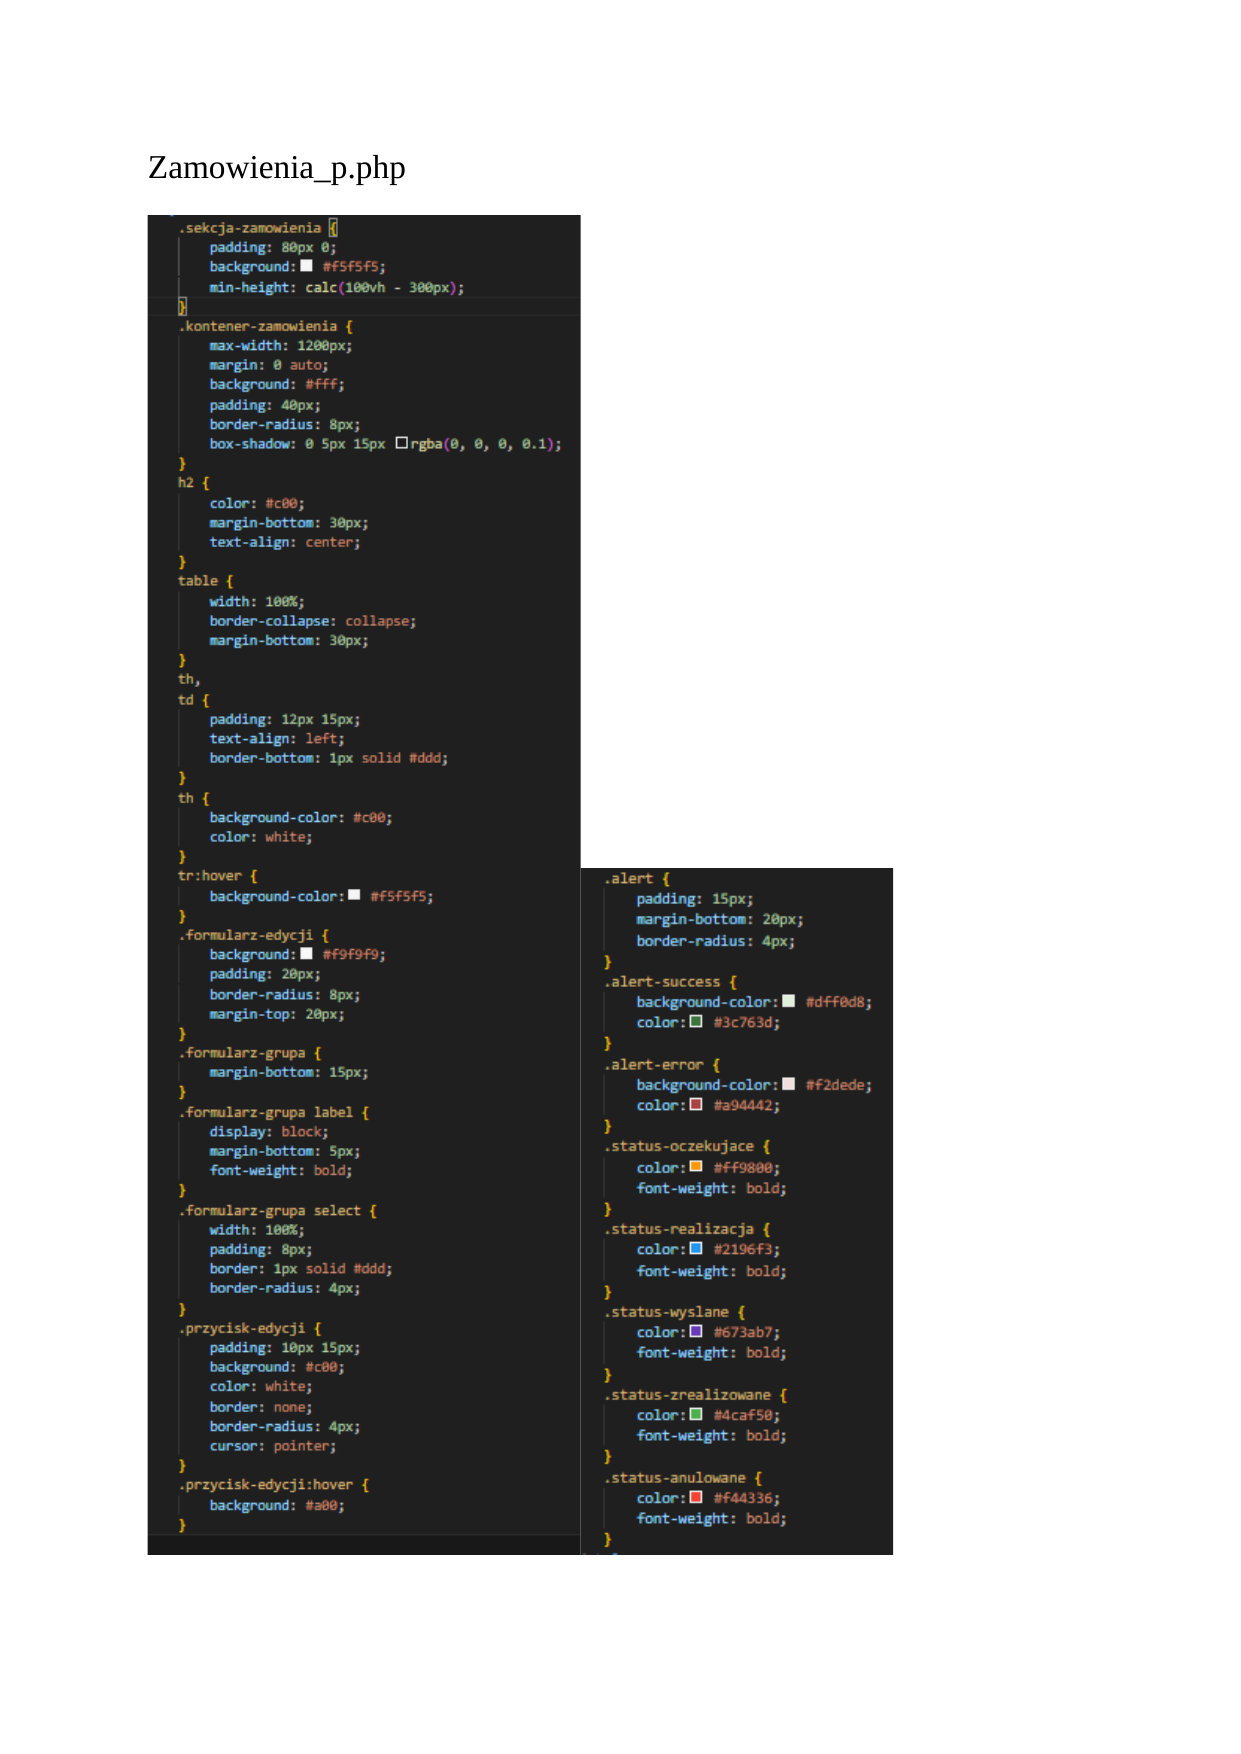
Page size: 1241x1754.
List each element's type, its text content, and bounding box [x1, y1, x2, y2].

picture [147, 215, 894, 1555]
text Zamowienia_p.php [148, 148, 1093, 186]
